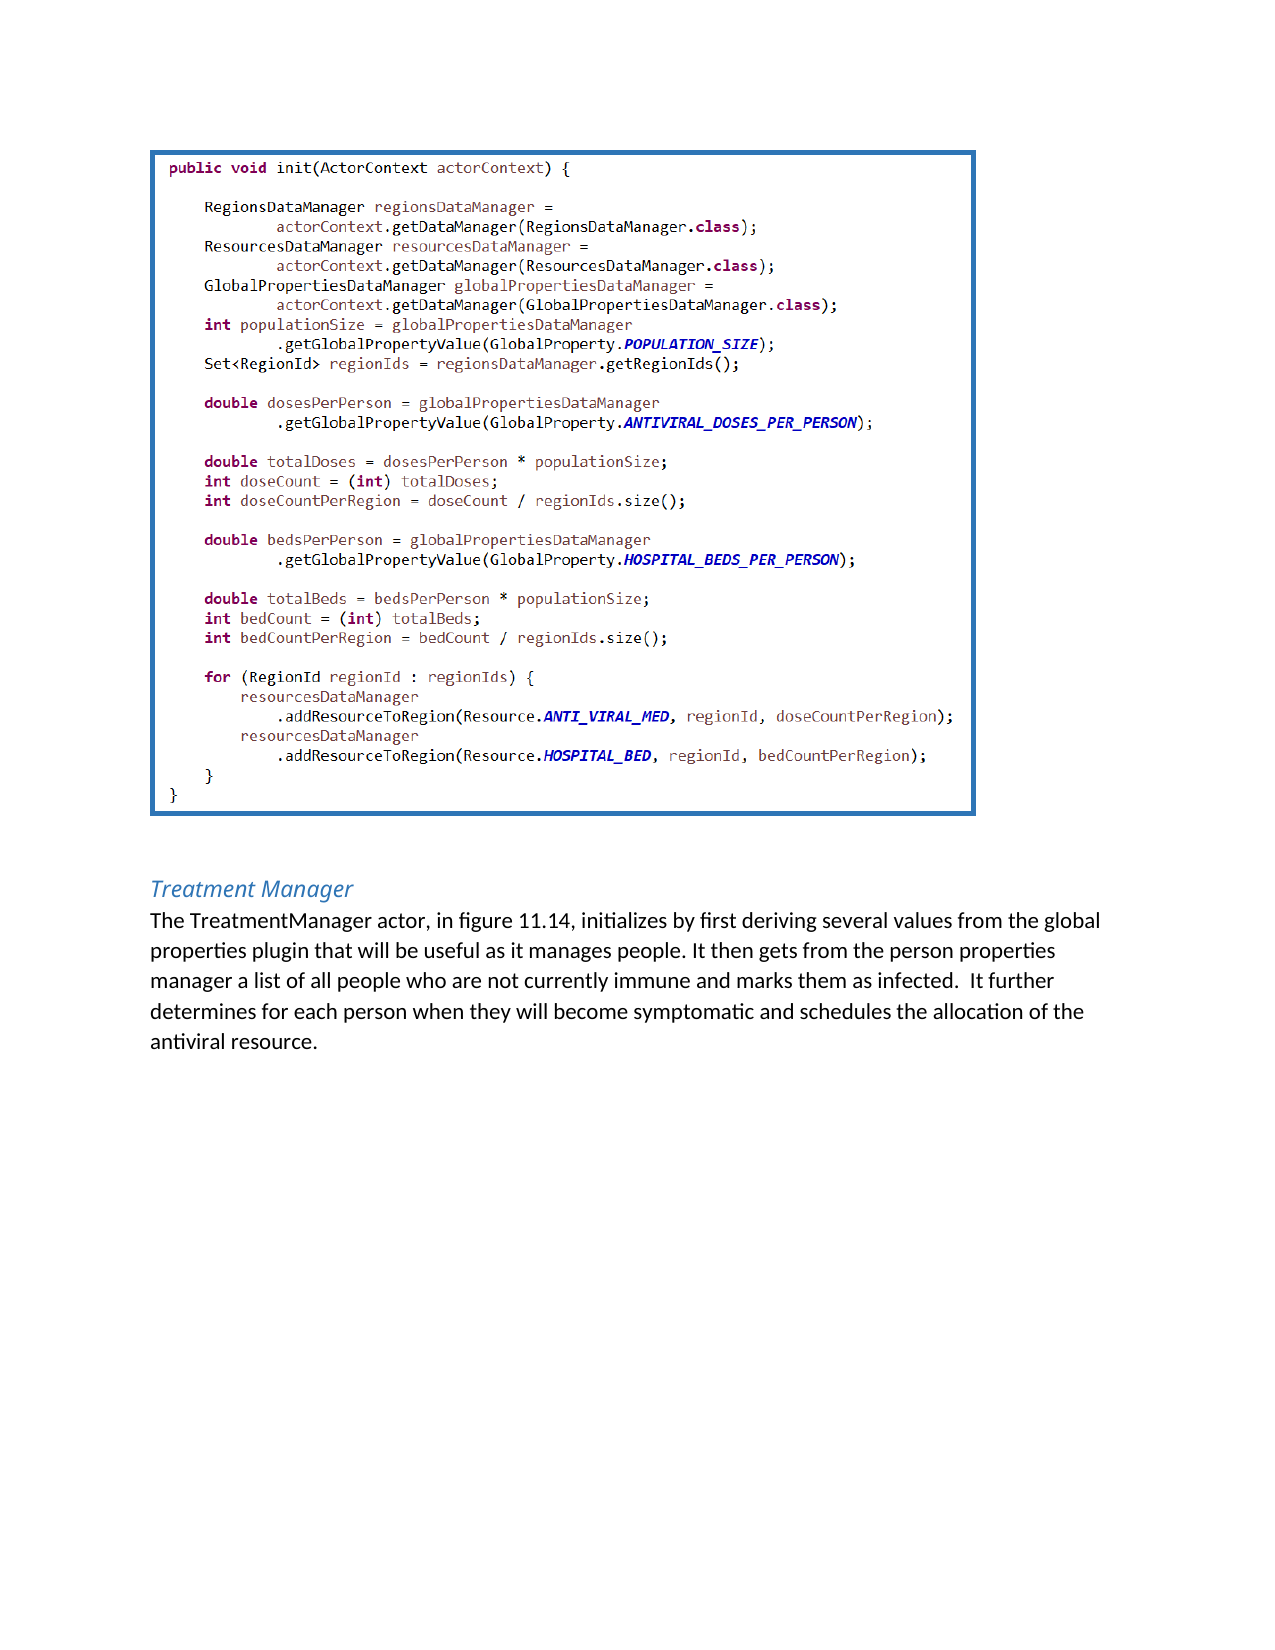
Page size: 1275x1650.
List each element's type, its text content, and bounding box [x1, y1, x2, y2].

subtitle Treatment Manager [150, 872, 1125, 904]
text The TreatmentManager actor, in figure 11.14, initializes by first deriving several values from the global properties plugin that will be useful as it manages people. It then gets from the person properties manager a list of all people who are not currently immune and marks them as infected. It further determines for each person when they will become symptomatic and schedules the allocation of the antiviral resource. [150, 906, 1125, 1055]
picture [155, 155, 971, 811]
